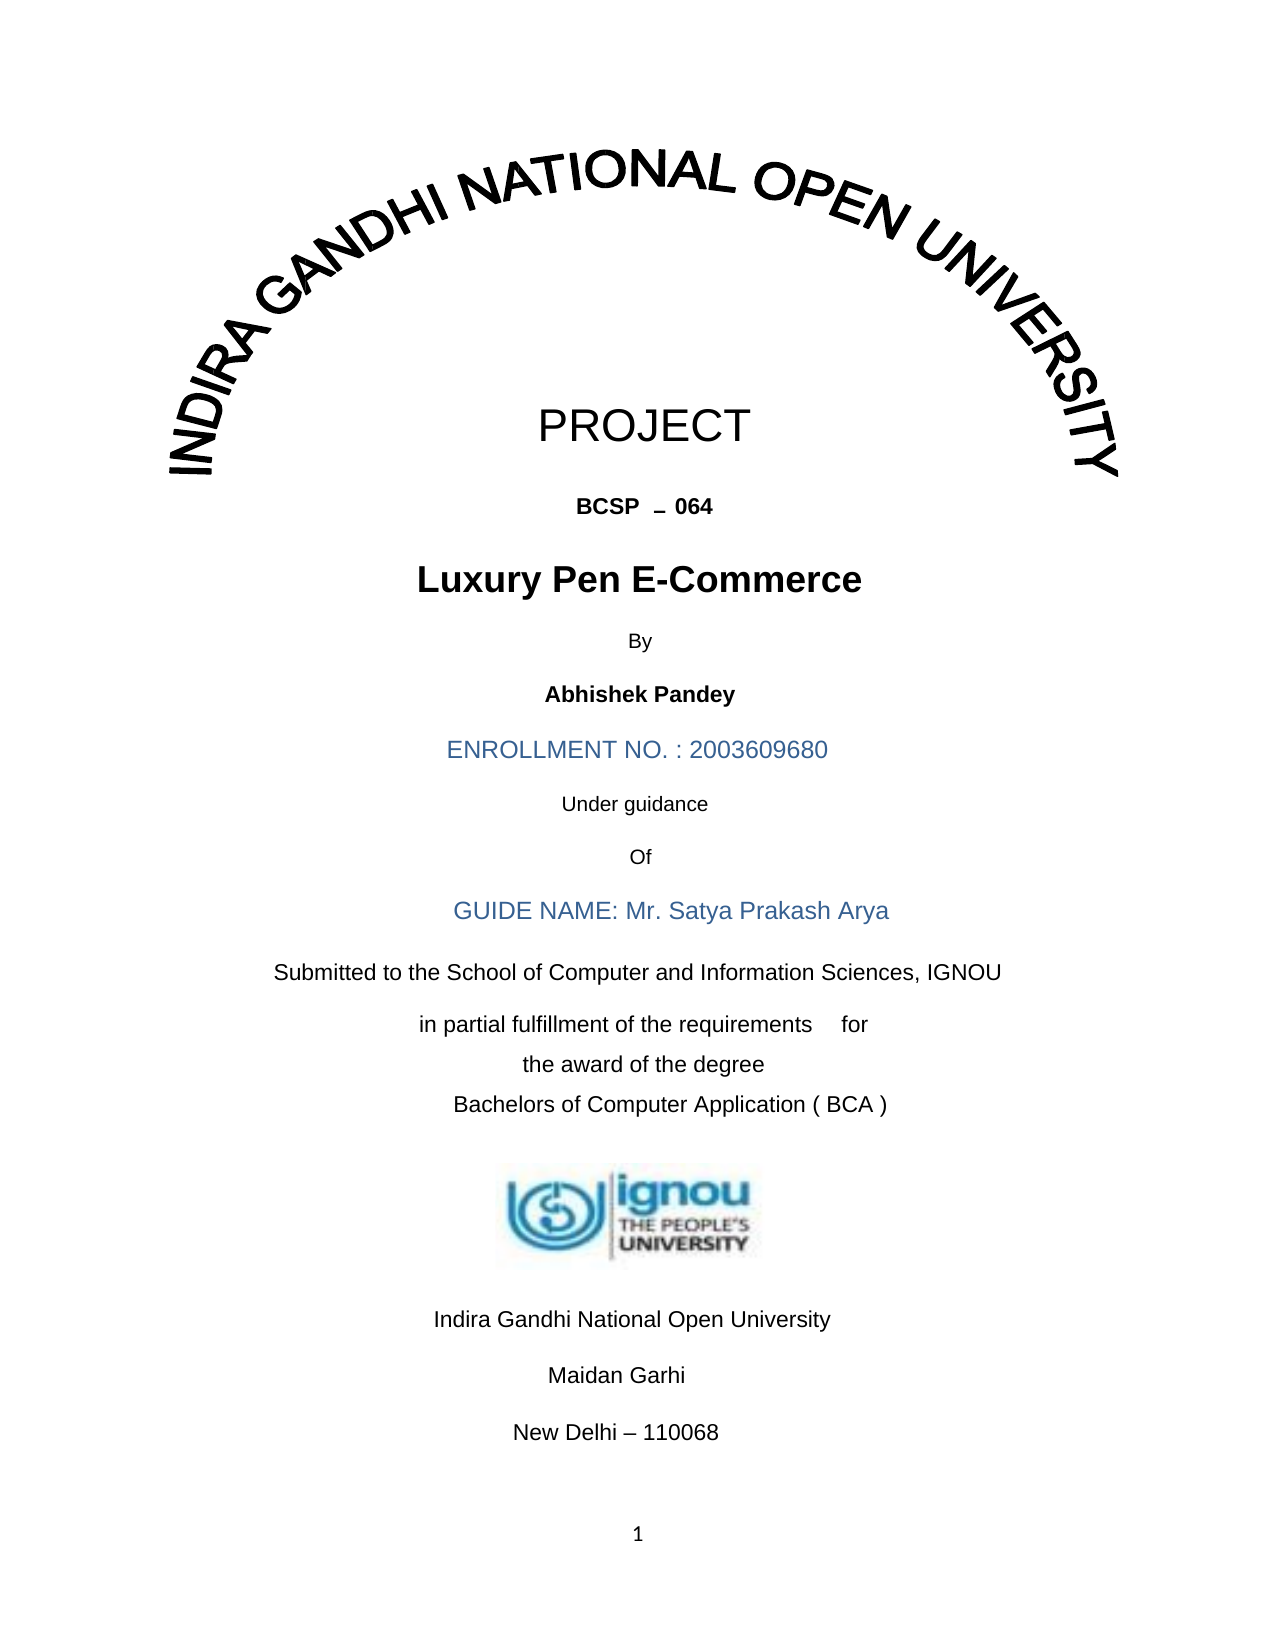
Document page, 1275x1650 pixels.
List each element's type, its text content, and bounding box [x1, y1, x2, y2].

text Bachelors of Computer Application ( BCA ) [399, 1091, 941, 1118]
text New Delhi – 110068 [150, 1418, 1125, 1445]
picture [495, 1163, 779, 1270]
text Submitted to the School of Computer and Information Sciences, IGNOU [150, 959, 1125, 986]
text Abhishek Pandey [155, 681, 1124, 707]
text Maidan Garhi [421, 1362, 941, 1389]
text in partial fulfillment of the requirements for the award of the degree [409, 1011, 878, 1077]
subtitle ENROLLMENT NO. : 2003609680 [155, 736, 1125, 764]
text Luxury Pen E-Commerce [154, 557, 1125, 600]
text By [155, 629, 1125, 653]
text Of [155, 844, 1125, 868]
subtitle GUIDE NAME: Mr. Satya Prakash Arya [155, 896, 1125, 925]
text Under guidance [150, 792, 1125, 816]
text Indira Gandhi National Open University [421, 1306, 941, 1333]
